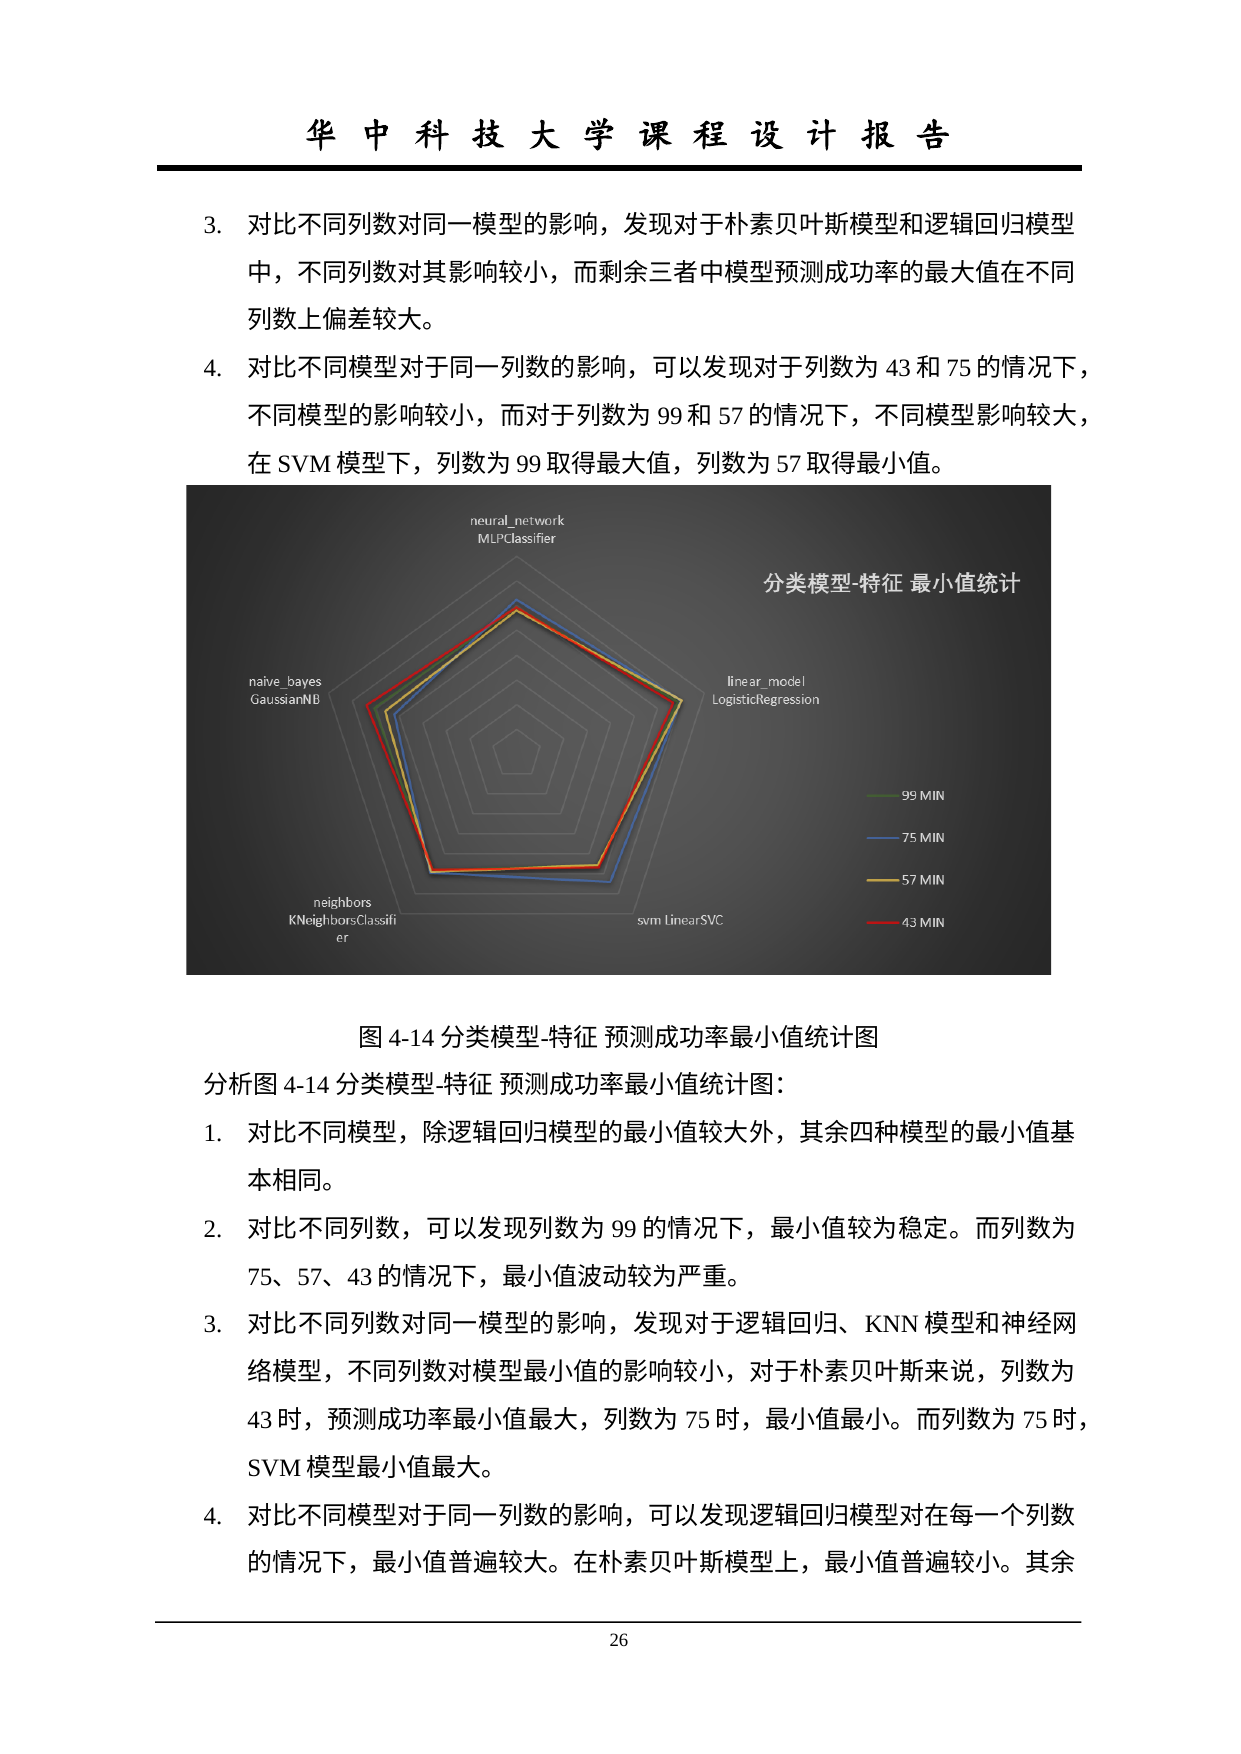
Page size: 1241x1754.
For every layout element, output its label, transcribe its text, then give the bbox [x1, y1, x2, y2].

list 对比不同模型对于同一列数的影响，可以发现对于列数为43和75的情况下，不同模型的影响较小，而对于列数为99和57的情况下，不同模型影响较大，在SVM模型下，列数为99取得最大值，列数为57取得最小值。 [203, 342, 1078, 485]
text 分析图4-14 分类模型-特征 预测成功率最小值统计图： [159, 1059, 1078, 1107]
text 图4-14 分类模型-特征 预测成功率最小值统计图 [159, 1011, 1078, 1059]
list 对比不同列数对同一模型的影响，发现对于逻辑回归、KNN模型和神经网络模型，不同列数对模型最小值的影响较小，对于朴素贝叶斯来说，列数为43时，预测成功率最小值最大，列数为75时，最小值最小。而列数为75时，SVM模型最小值最大。 [203, 1298, 1078, 1489]
list 对比不同模型，除逻辑回归模型的最小值较大外，其余四种模型的最小值基本相同。 [203, 1107, 1078, 1202]
picture [186, 485, 1052, 975]
list 对比不同列数对同一模型的影响，发现对于朴素贝叶斯模型和逻辑回归模型中，不同列数对其影响较小，而剩余三者中模型预测成功率的最大值在不同列数上偏差较大。 [203, 198, 1078, 342]
list 对比不同列数，可以发现列数为99的情况下，最小值较为稳定。而列数为75、57、43的情况下，最小值波动较为严重。 [203, 1202, 1078, 1298]
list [203, 1489, 1078, 1585]
